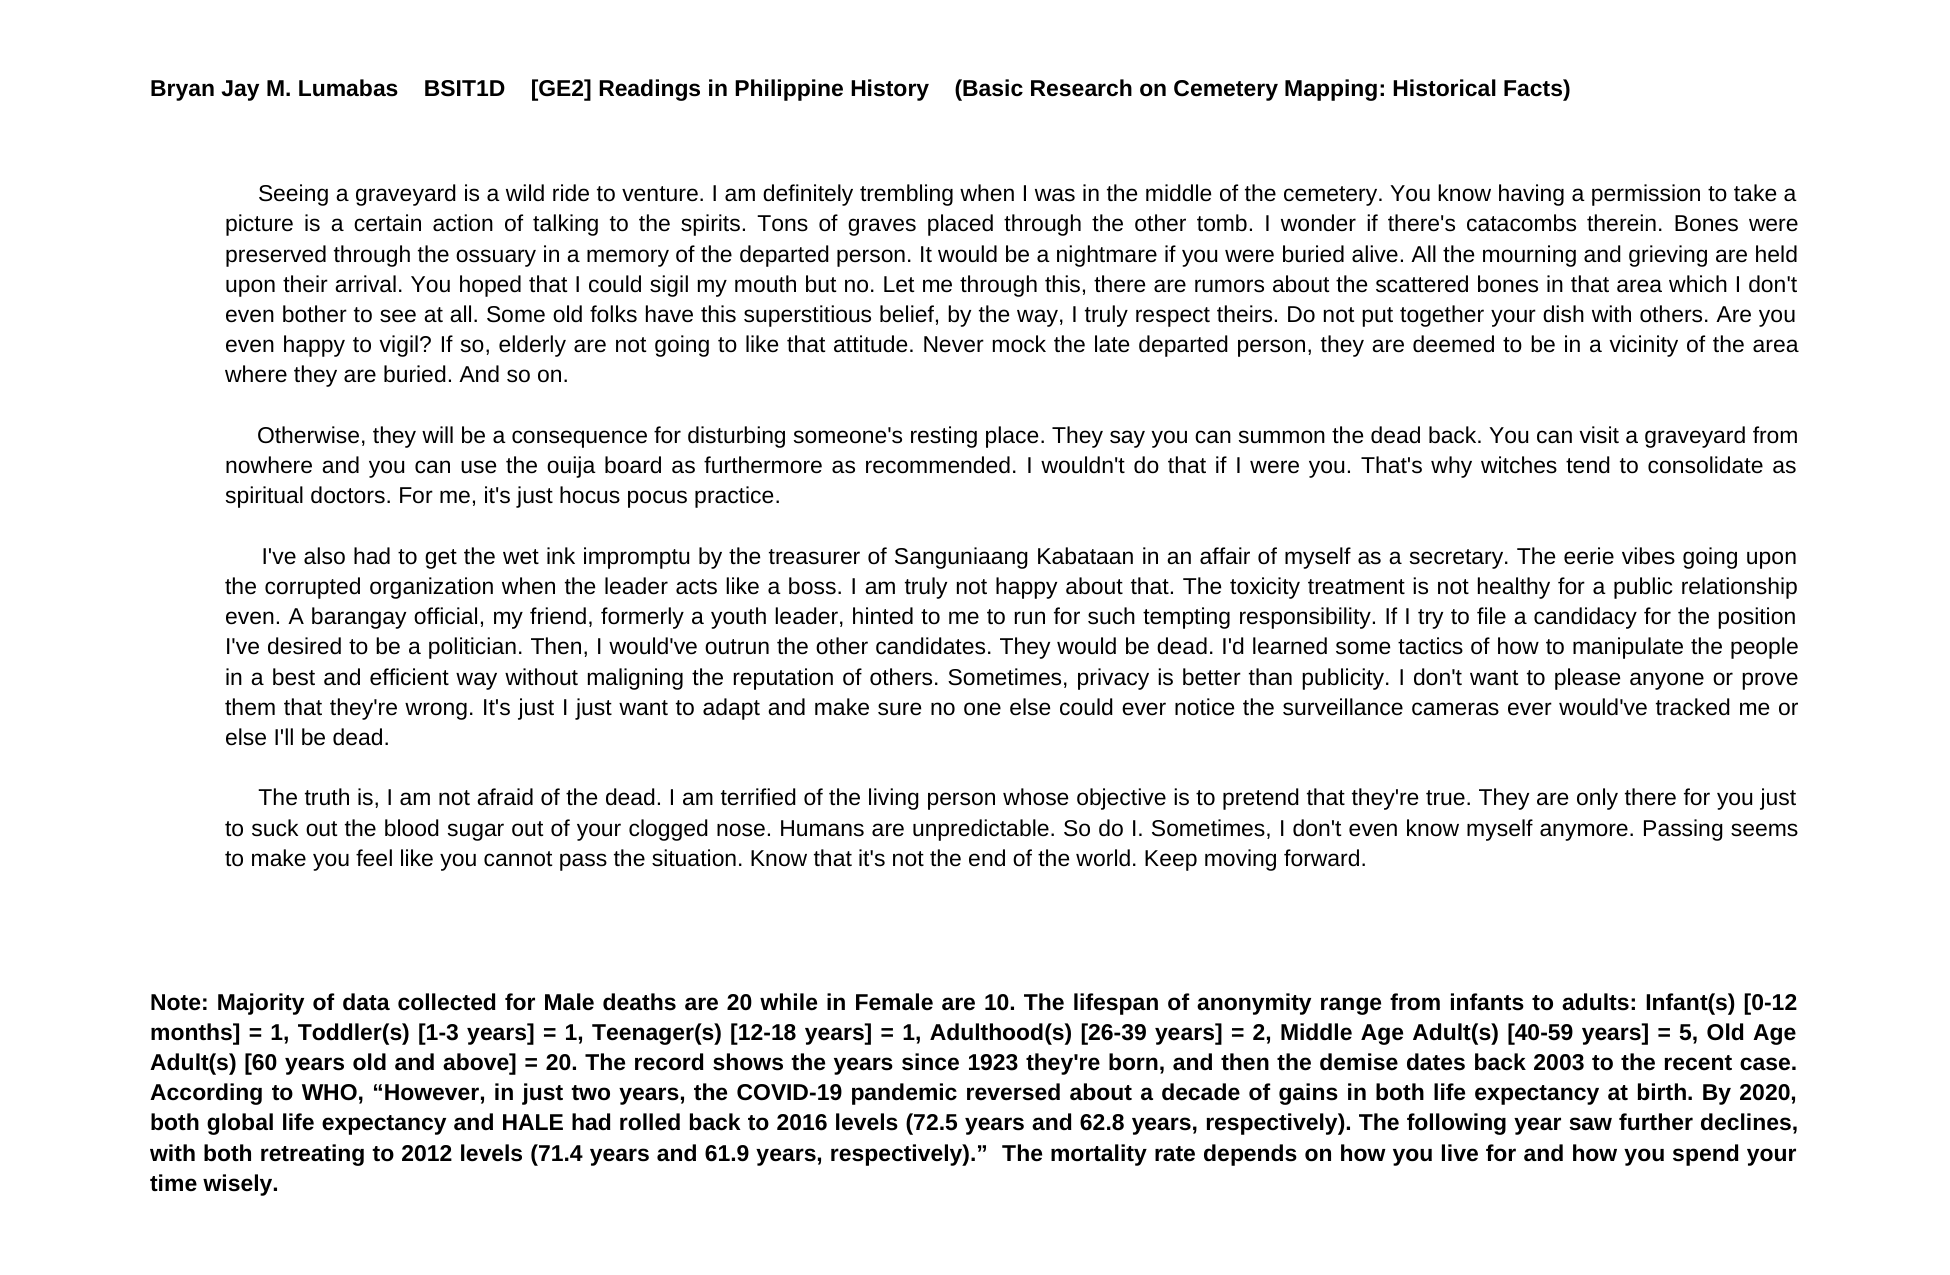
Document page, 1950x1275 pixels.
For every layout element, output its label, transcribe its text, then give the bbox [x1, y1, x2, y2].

text The truth is, I am not afraid of the dead. I am terrified of the living person whose objective is to pretend that they're true. They are only there for you just to suck out the blood sugar out of your clogged nose. Humans are unpredictable. So do I. Sometimes, I don't even know myself anymore. Passing seems to make you feel like you cannot pass the situation. Know that it's not the end of the world. Keep moving forward. [225, 784, 1800, 871]
text Otherwise, they will be a consequence for disturbing someone's resting place. They say you can summon the dead back. You can visit a graveyard from nowhere and you can use the ouija board as furthermore as recommended. I wouldn't do that if I were you. That's why witches tend to consolidate as spiritual doctors. For me, it's just hocus pocus practice. [225, 422, 1800, 509]
text Seeing a graveyard is a wild ride to venture. I am definitely trembling when I was in the middle of the cemetery. You know having a permission to take a picture is a certain action of talking to the spirits. Tons of graves placed through the other tomb. I wonder if there's catacombs therein. Bones were preserved through the ossuary in a memory of the departed person. It would be a nightmare if you were buried alive. All the mourning and grieving are held upon their arrival. You hoped that I could sigil my mouth but no. Let me through this, there are rumors about the scattered bones in that area which I don't even bother to see at all. Some old folks have this superstitious belief, by the way, I truly respect theirs. Do not put together your dish with others. Are you even happy to vigil? If so, elderly are not going to like that attitude. Never mock the late departed person, they are deemed to be in a vicinity of the area where they are buried. And so on. [225, 180, 1800, 388]
text I've also had to get the wet ink impromptu by the treasurer of Sanguniaang Kabataan in an affair of myself as a secretary. The eerie vibes going upon the corrupted organization when the leader acts like a boss. I am truly not happy about that. The toxicity treatment is not healthy for a public relationship even. A barangay official, my friend, formerly a youth leader, hinted to me to run for such tempting responsibility. If I try to file a candidacy for the position I've desired to be a politician. Then, I would've outrun the other candidates. They would be dead. I'd learned some tactics of how to manipulate the people in a best and efficient way without maligning the reputation of others. Sometimes, privacy is better than publicity. I don't want to please anyone or prove them that they're wrong. It's just I just want to adapt and make sure no one else could ever notice the surveillance cameras ever would've tracked me or else I'll be dead. [225, 543, 1800, 750]
